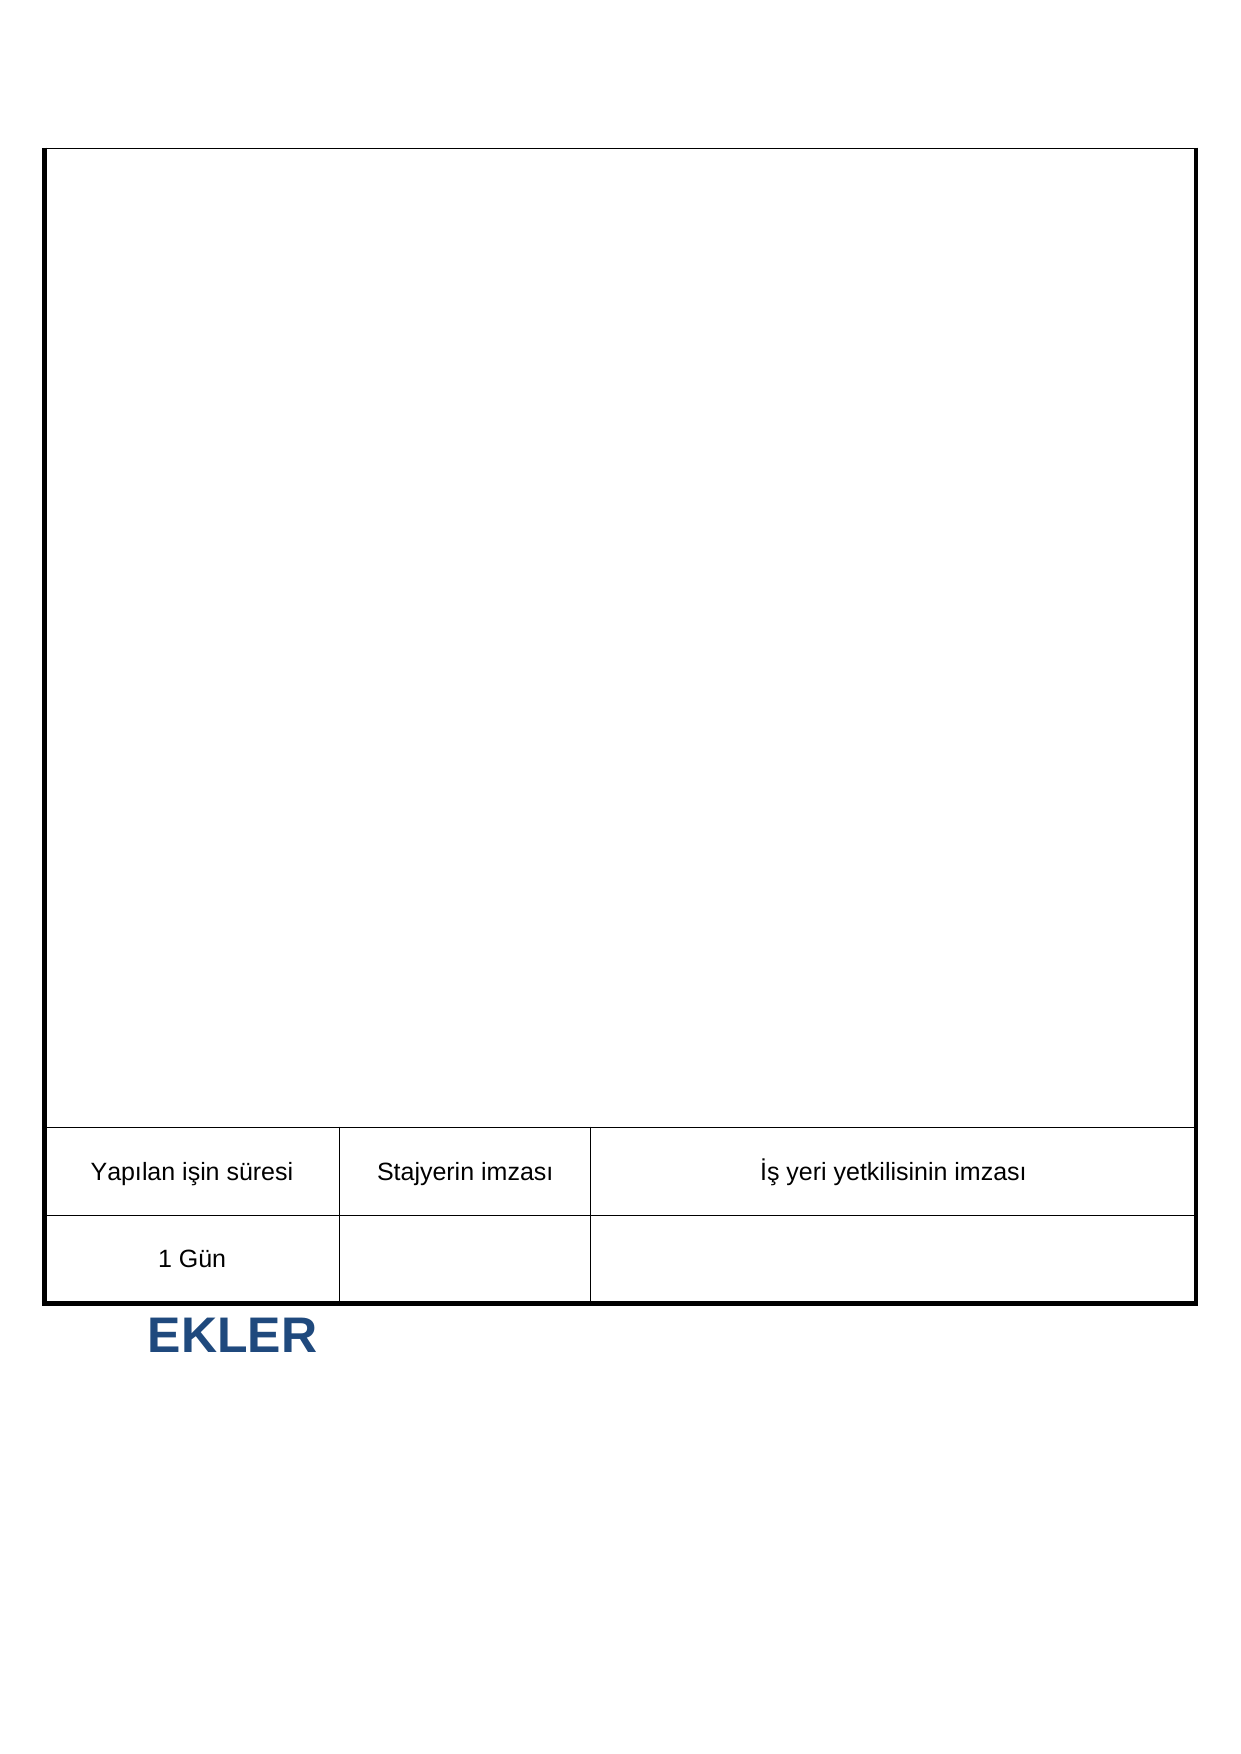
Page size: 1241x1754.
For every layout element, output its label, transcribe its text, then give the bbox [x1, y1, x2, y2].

text EKLER [148, 1306, 1093, 1363]
table_cell 1 Gün [47, 1216, 339, 1301]
table_cell Yapılan işin süresi [47, 1128, 339, 1214]
table_cell [591, 1216, 1194, 1301]
table_cell İş yeri yetkilisinin imzası [591, 1128, 1194, 1214]
table_cell Stajyerin imzası [340, 1128, 590, 1214]
table_cell [47, 149, 1194, 1127]
table_cell [340, 1216, 590, 1301]
